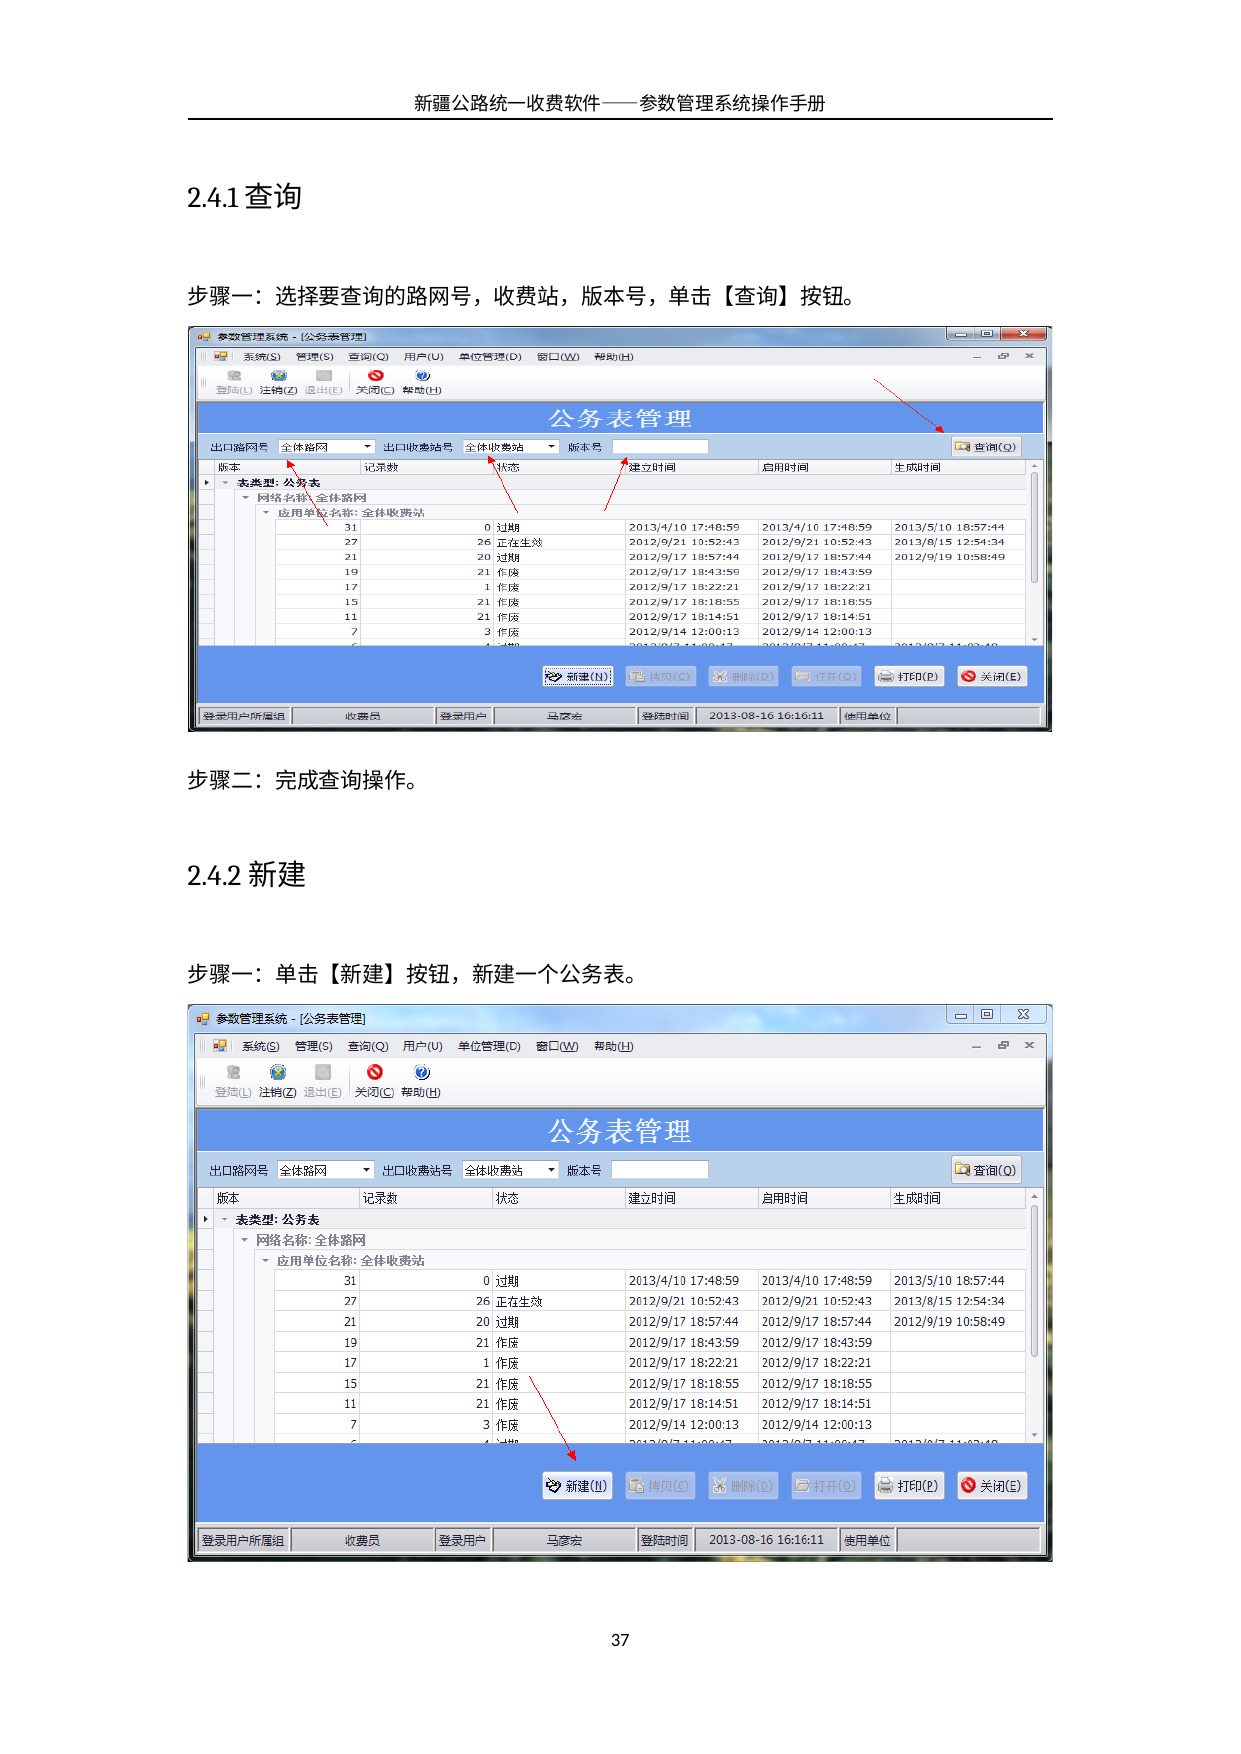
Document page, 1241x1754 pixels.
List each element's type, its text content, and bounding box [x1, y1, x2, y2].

text 步骤一：选择要查询的路网号，收费站，版本号，单击【查询】按钮。 [187, 278, 1053, 311]
picture [187, 1004, 1053, 1562]
subtitle 2.4.2 新建 [187, 840, 1053, 905]
text 步骤二：完成查询操作。 [187, 762, 1053, 795]
picture [188, 326, 1053, 732]
text 步骤一：单击【新建】按钮，新建一个公务表。 [187, 956, 1053, 989]
subtitle 2.4.1 查询 [187, 162, 1053, 227]
